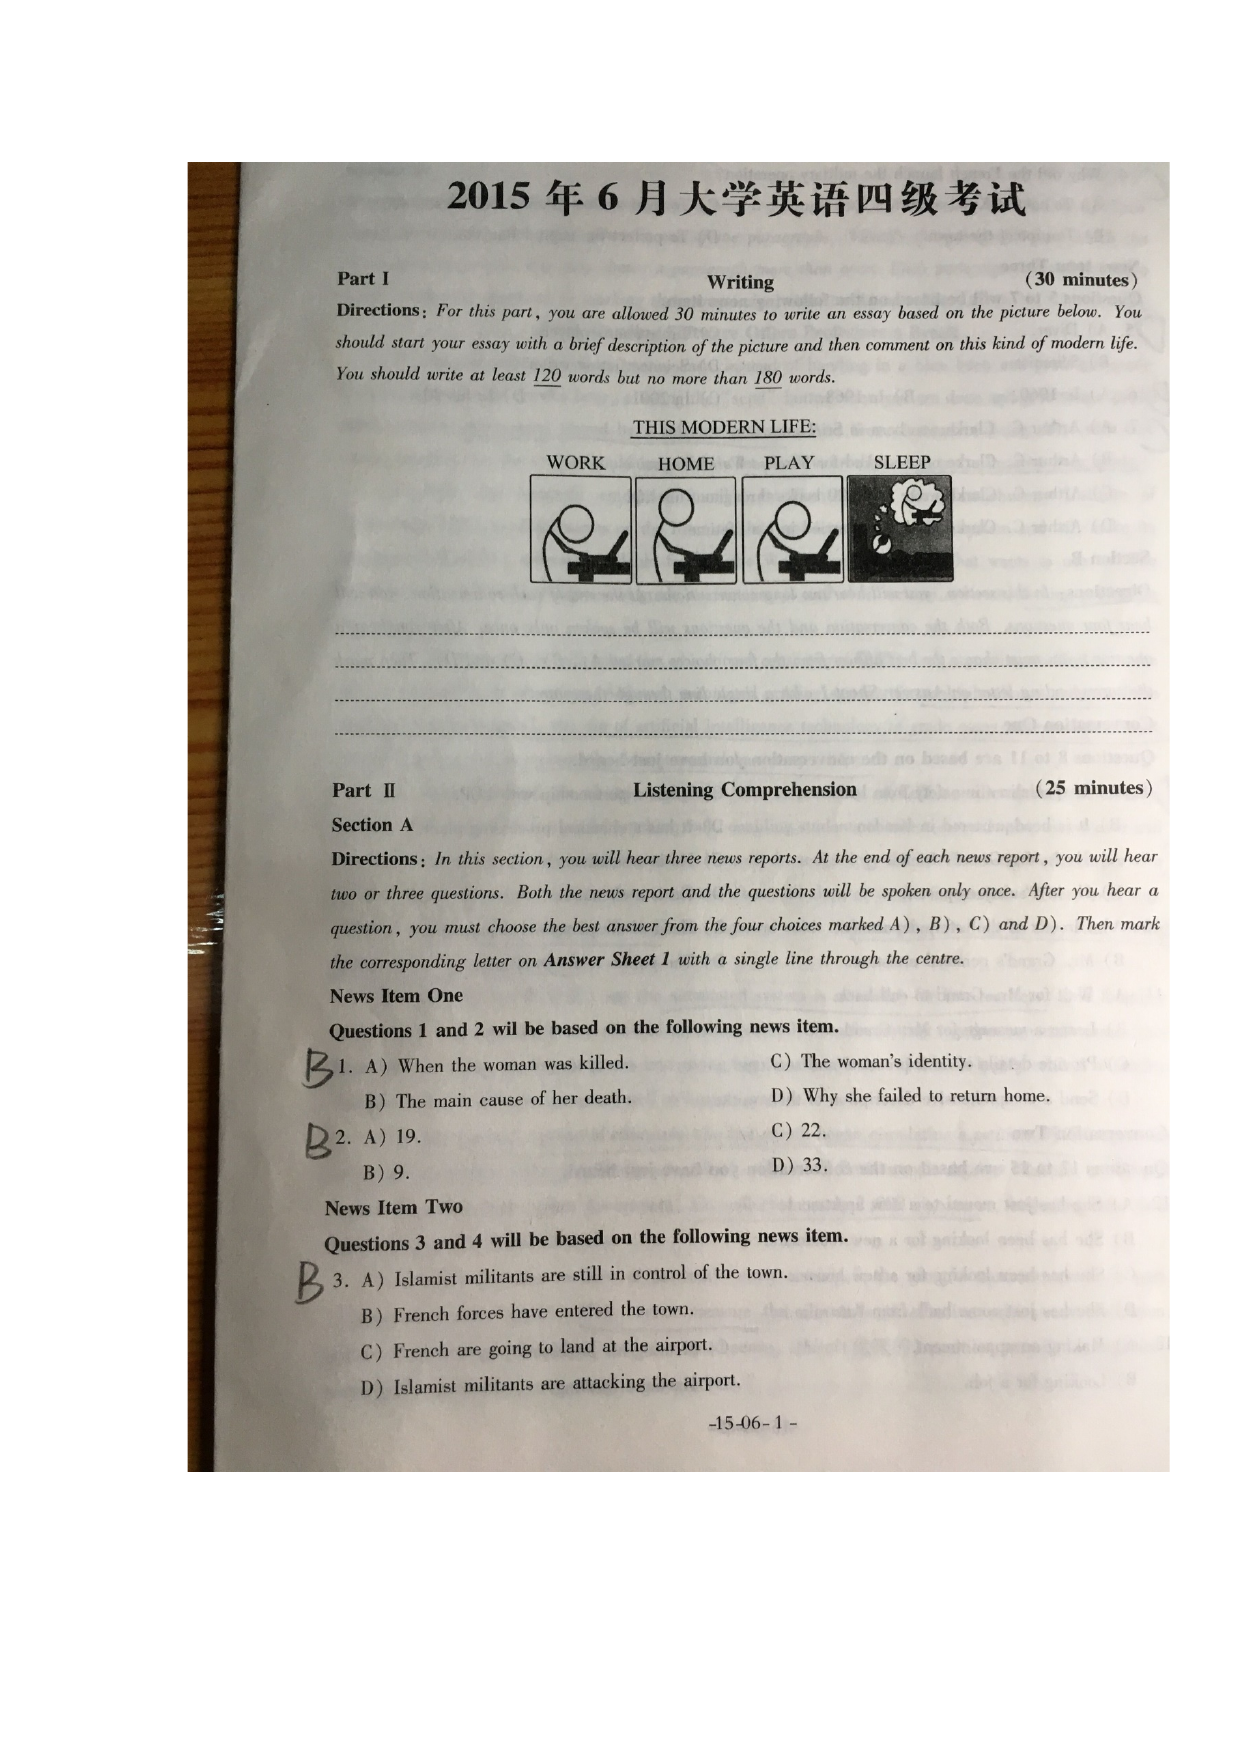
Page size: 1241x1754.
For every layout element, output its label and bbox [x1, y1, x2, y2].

picture [187, 162, 1170, 1472]
